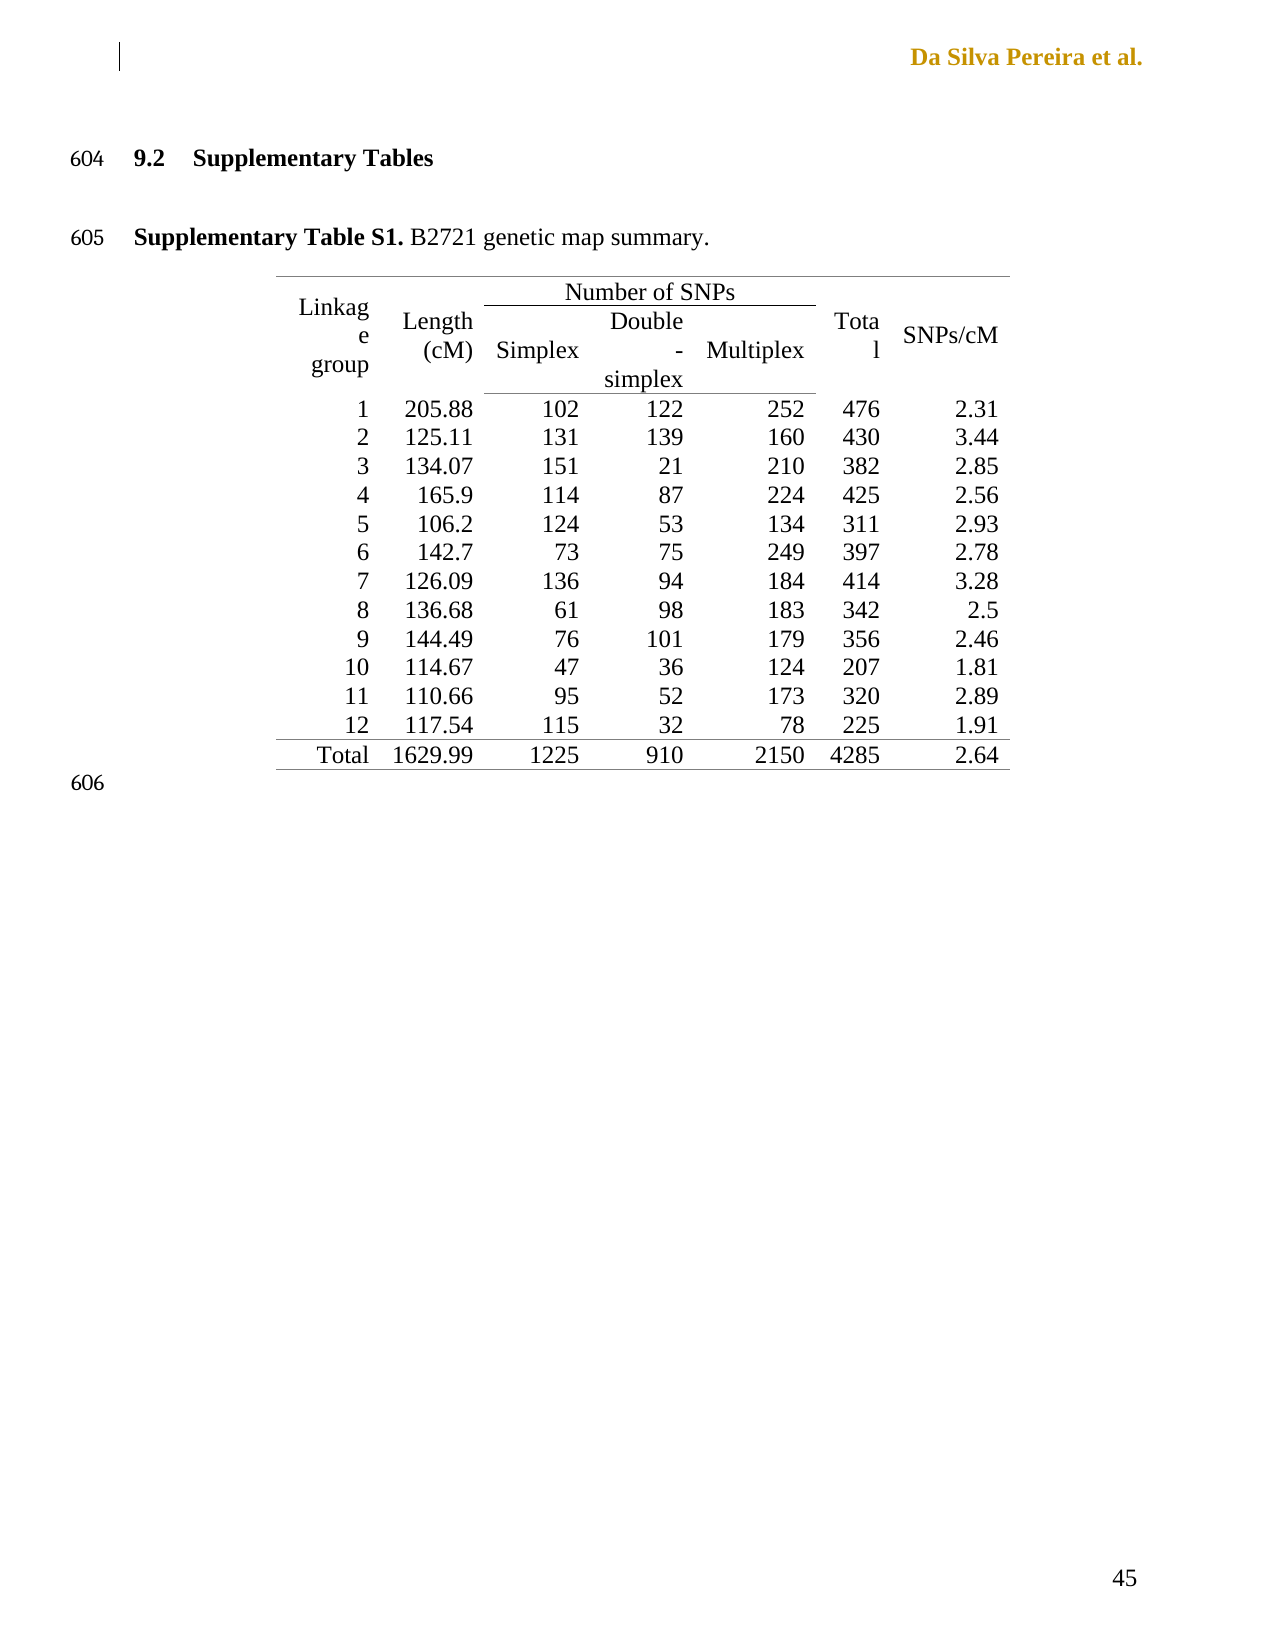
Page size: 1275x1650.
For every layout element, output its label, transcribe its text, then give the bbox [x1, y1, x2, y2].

table_cell 78 [695, 710, 816, 739]
table_cell 5 [276, 509, 380, 537]
table_cell 101 [590, 624, 694, 652]
table_header SNPs/cM [891, 277, 1009, 393]
table_cell 102 [484, 394, 590, 422]
table_cell 139 [590, 423, 694, 451]
table_cell 183 [695, 595, 816, 624]
table_cell 7 [276, 566, 380, 595]
table_cell 36 [590, 653, 694, 681]
table_cell 2.5 [891, 595, 1009, 624]
table_cell 117.54 [380, 710, 484, 739]
table_cell 224 [695, 480, 816, 509]
table_cell 2 [276, 423, 380, 451]
table_cell 430 [816, 423, 891, 451]
table_cell 73 [484, 538, 590, 566]
table_cell 3.44 [891, 423, 1009, 451]
subtitle Supplementary Tables [133, 143, 1152, 172]
table_cell 342 [816, 595, 891, 624]
table_cell 114.67 [380, 653, 484, 681]
table_cell 2.56 [891, 480, 1009, 509]
table_cell 126.09 [380, 566, 484, 595]
table_cell 95 [484, 681, 590, 710]
text Supplementary Table S1. B2721 genetic map summary. [133, 222, 1152, 251]
table_cell 124 [695, 653, 816, 681]
table_cell 2.46 [891, 624, 1009, 652]
table_cell 3.28 [891, 566, 1009, 595]
table_cell 2.85 [891, 451, 1009, 480]
table_cell 76 [484, 624, 590, 652]
table_cell 1.81 [891, 653, 1009, 681]
table_cell 47 [484, 653, 590, 681]
table_cell Multiplex [695, 306, 816, 393]
table_cell 6 [276, 538, 380, 566]
table_cell 11 [276, 681, 380, 710]
table_cell 1 [276, 393, 380, 422]
table_header Total [816, 277, 891, 393]
table_cell 320 [816, 681, 891, 710]
table_cell 397 [816, 538, 891, 566]
table_cell 142.7 [380, 538, 484, 566]
table_cell 1.91 [891, 710, 1009, 739]
table_cell 910 [590, 740, 694, 768]
table_cell 225 [816, 710, 891, 739]
table_cell 151 [484, 451, 590, 480]
table_header Linkage group [276, 277, 380, 393]
table_cell 8 [276, 595, 380, 624]
table_cell 98 [590, 595, 694, 624]
table_cell 184 [695, 566, 816, 595]
table_cell 414 [816, 566, 891, 595]
table_cell 356 [816, 624, 891, 652]
table_cell 124 [484, 509, 590, 537]
table_cell 122 [590, 394, 694, 422]
table_cell 249 [695, 538, 816, 566]
table_cell 9 [276, 624, 380, 652]
table_cell 75 [590, 538, 694, 566]
table_cell 106.2 [380, 509, 484, 537]
table_cell 136.68 [380, 595, 484, 624]
table_cell Simplex [484, 306, 590, 393]
table_cell 1225 [484, 740, 590, 768]
table_cell 115 [484, 710, 590, 739]
table_cell 21 [590, 451, 694, 480]
table_cell 1629.99 [380, 740, 484, 768]
table_cell 207 [816, 653, 891, 681]
table_cell 131 [484, 423, 590, 451]
table_cell 52 [590, 681, 694, 710]
table_cell 165.9 [380, 480, 484, 509]
table_cell 425 [816, 480, 891, 509]
table_cell 160 [695, 423, 816, 451]
table_cell 476 [816, 393, 891, 422]
table_cell 205.88 [380, 393, 484, 422]
table_cell 2.93 [891, 509, 1009, 537]
table_cell Total [276, 740, 380, 768]
table_cell 110.66 [380, 681, 484, 710]
table_header Length (cM) [380, 277, 484, 393]
table_cell 114 [484, 480, 590, 509]
table_cell 53 [590, 509, 694, 537]
table_cell 32 [590, 710, 694, 739]
table_cell 173 [695, 681, 816, 710]
table_cell 2.78 [891, 538, 1009, 566]
table_cell 136 [484, 566, 590, 595]
table_cell Double- simplex [590, 306, 694, 393]
table_cell 3 [276, 451, 380, 480]
table_cell 10 [276, 653, 380, 681]
table_cell 94 [590, 566, 694, 595]
table_cell 2.64 [891, 740, 1009, 768]
table_cell 125.11 [380, 423, 484, 451]
table_cell 4285 [816, 740, 891, 768]
table_cell 144.49 [380, 624, 484, 652]
table_cell 2.89 [891, 681, 1009, 710]
table_cell 61 [484, 595, 590, 624]
table_cell 134.07 [380, 451, 484, 480]
table_cell 179 [695, 624, 816, 652]
table_header Number of SNPs [484, 277, 816, 305]
table_cell 382 [816, 451, 891, 480]
table_cell 252 [695, 394, 816, 422]
table_cell 12 [276, 710, 380, 739]
table_cell 2.31 [891, 393, 1009, 422]
table_cell 210 [695, 451, 816, 480]
table_cell 4 [276, 480, 380, 509]
table_cell 87 [590, 480, 694, 509]
table_cell 134 [695, 509, 816, 537]
table_cell 2150 [695, 740, 816, 768]
table_cell 311 [816, 509, 891, 537]
